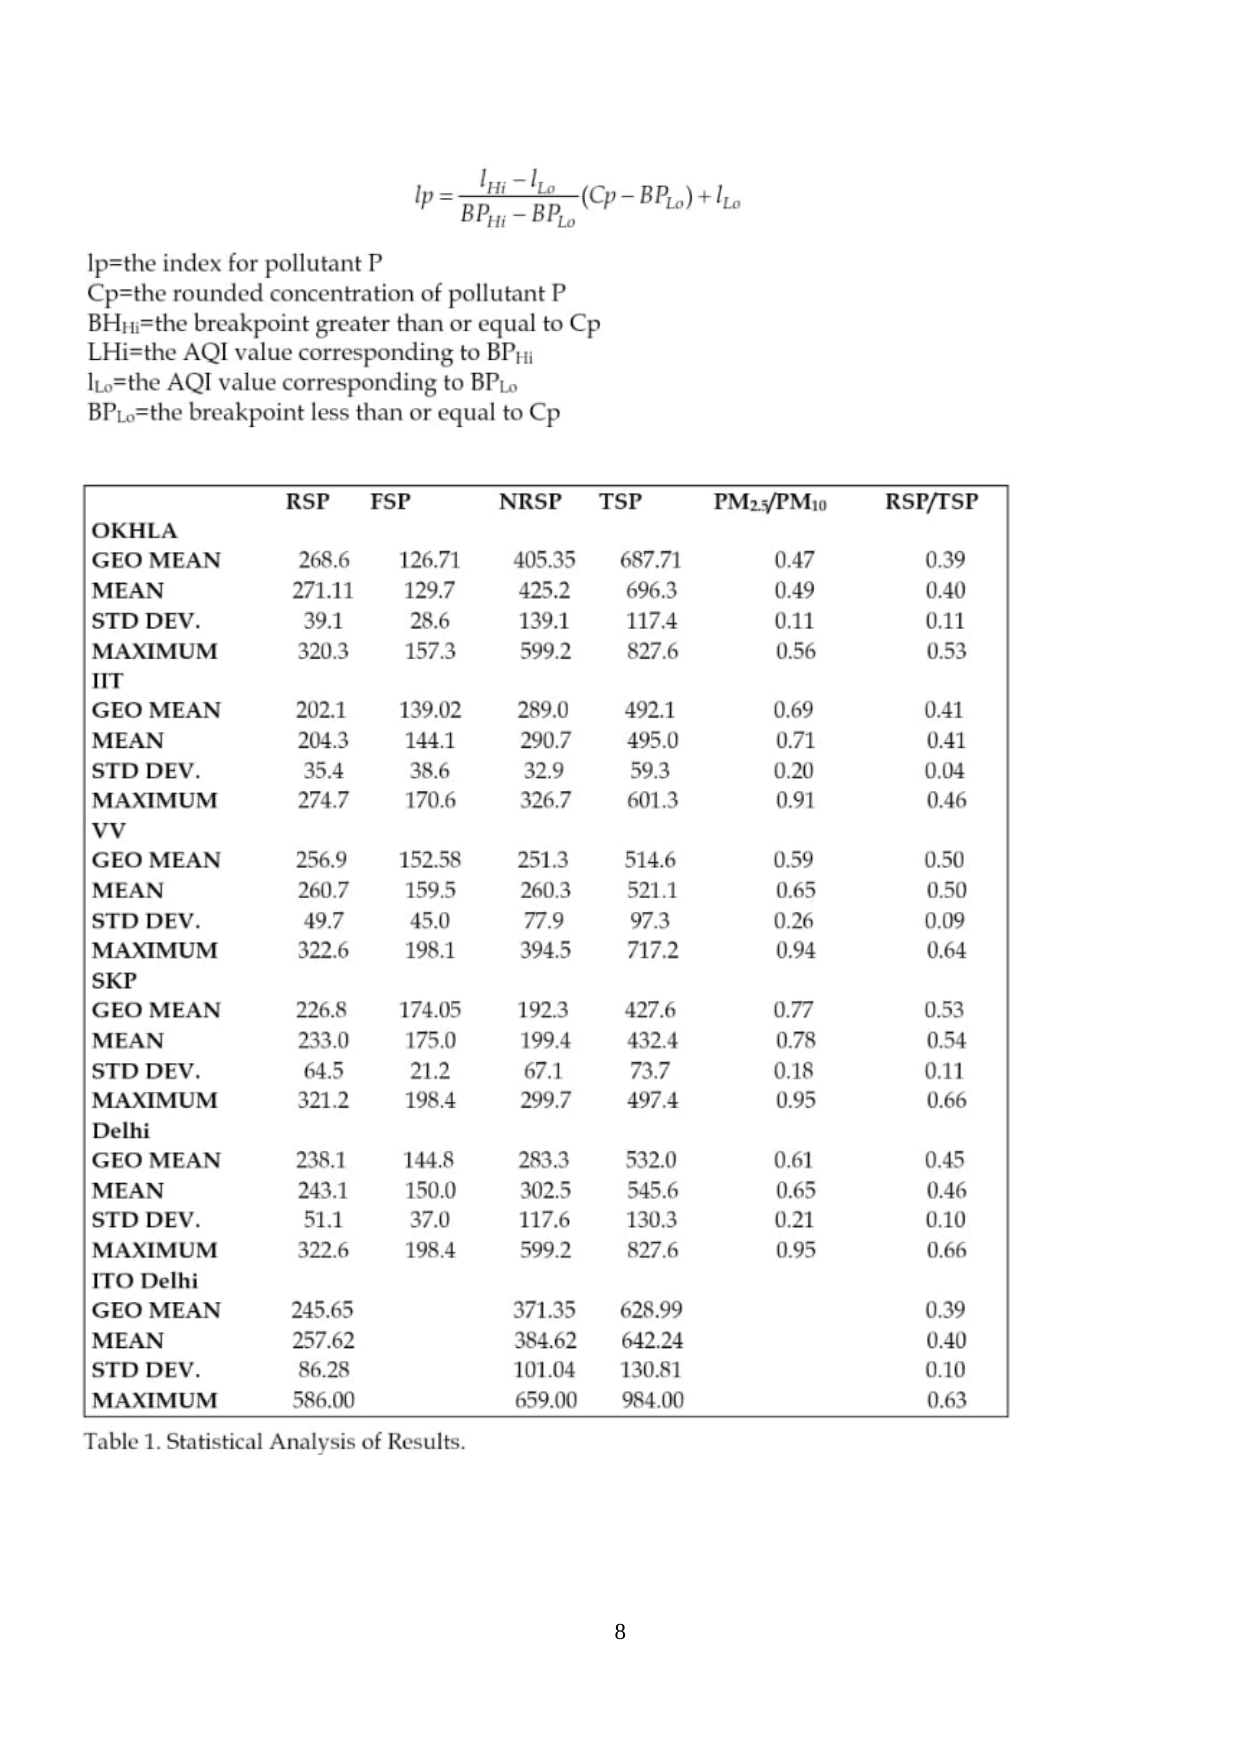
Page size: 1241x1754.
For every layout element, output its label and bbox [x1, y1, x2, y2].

picture [73, 472, 1014, 1455]
picture [73, 158, 837, 431]
